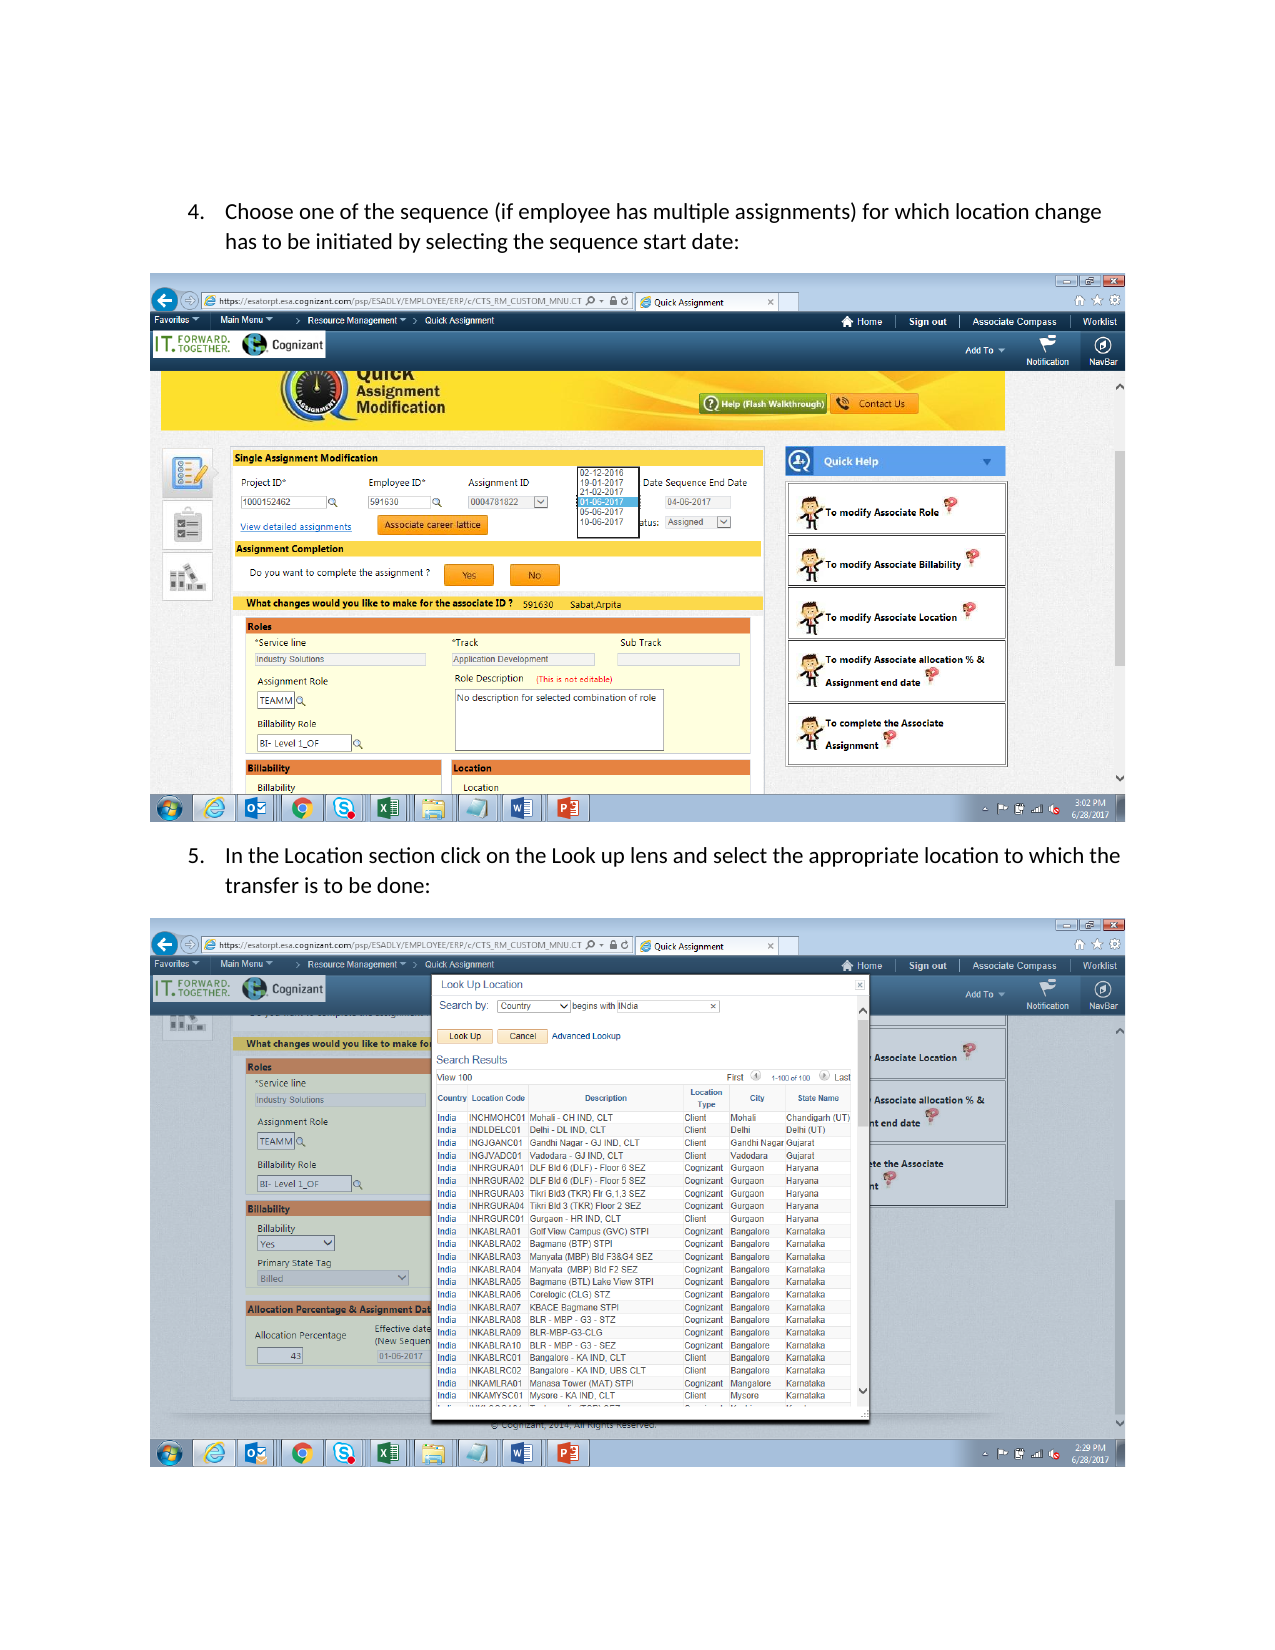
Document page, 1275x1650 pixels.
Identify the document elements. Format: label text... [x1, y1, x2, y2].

picture [150, 273, 1125, 822]
picture [150, 918, 1125, 1467]
list Choose one of the sequence (if employee has multiple assignments) for which location change has to be initiated by selecting the sequence start date: [187, 197, 1125, 255]
list In the Location section click on the Look up lens and select the appropriate location to which the transfer is to be done: [187, 841, 1125, 899]
